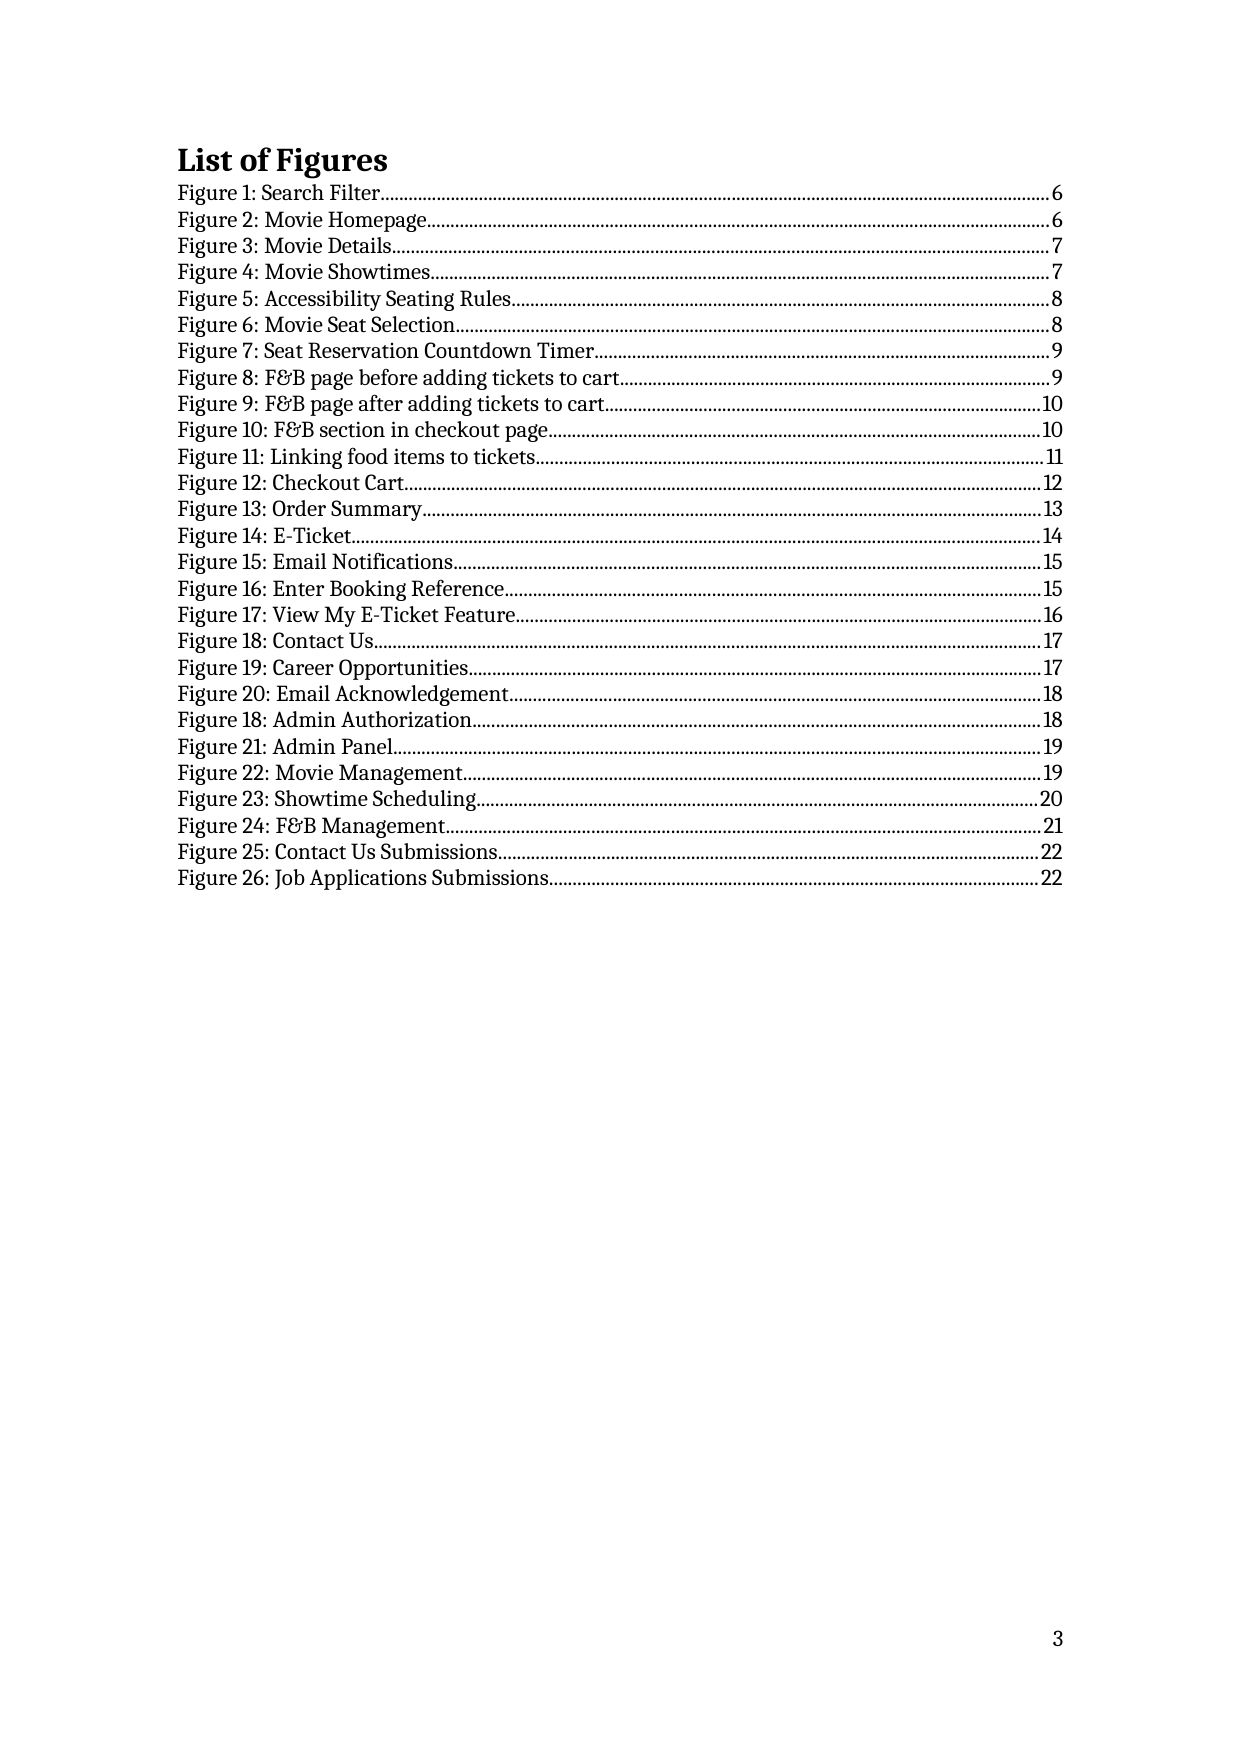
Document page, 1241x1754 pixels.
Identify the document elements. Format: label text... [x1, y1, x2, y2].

text Figure 18: Admin Authorization 18 [177, 707, 1063, 733]
text Figure 26: Job Applications Submissions 22 [177, 865, 1063, 892]
text Figure 15: Email Notifications 15 [177, 549, 1063, 575]
text Figure 1: Search Filter 6 [177, 180, 1063, 206]
text Figure 19: Career Opportunities 17 [177, 654, 1063, 681]
text Figure 22: Movie Management 19 [177, 760, 1063, 786]
text Figure 24: F&B Management 21 [177, 812, 1063, 839]
text Figure 12: Checkout Cart 12 [177, 470, 1063, 496]
text Figure 5: Accessibility Seating Rules 8 [177, 285, 1063, 312]
text Figure 13: Order Summary 13 [177, 496, 1063, 523]
text Figure 14: E-Ticket 14 [177, 523, 1063, 549]
text Figure 2: Movie Homepage 6 [177, 206, 1063, 233]
text Figure 3: Movie Details 7 [177, 233, 1063, 259]
text Figure 25: Contact Us Submissions 22 [177, 839, 1063, 865]
text Figure 8: F&B page before adding tickets to cart 9 [177, 364, 1063, 391]
text Figure 20: Email Acknowledgement 18 [177, 681, 1063, 707]
text Figure 11: Linking food items to tickets 11 [177, 443, 1063, 470]
text Figure 16: Enter Booking Reference 15 [177, 575, 1063, 602]
text Figure 9: F&B page after adding tickets to cart 10 [177, 391, 1063, 417]
text Figure 7: Seat Reservation Countdown Timer 9 [177, 338, 1063, 364]
text Figure 10: F&B section in checkout page 10 [177, 417, 1063, 443]
text Figure 21: Admin Panel 19 [177, 733, 1063, 760]
text Figure 4: Movie Showtimes 7 [177, 259, 1063, 285]
text Figure 18: Contact Us 17 [177, 628, 1063, 654]
text Figure 6: Movie Seat Selection 8 [177, 312, 1063, 338]
text List of Figures [177, 142, 1063, 180]
text Figure 23: Showtime Scheduling 20 [177, 786, 1063, 812]
text Figure 17: View My E-Ticket Feature 16 [177, 602, 1063, 628]
